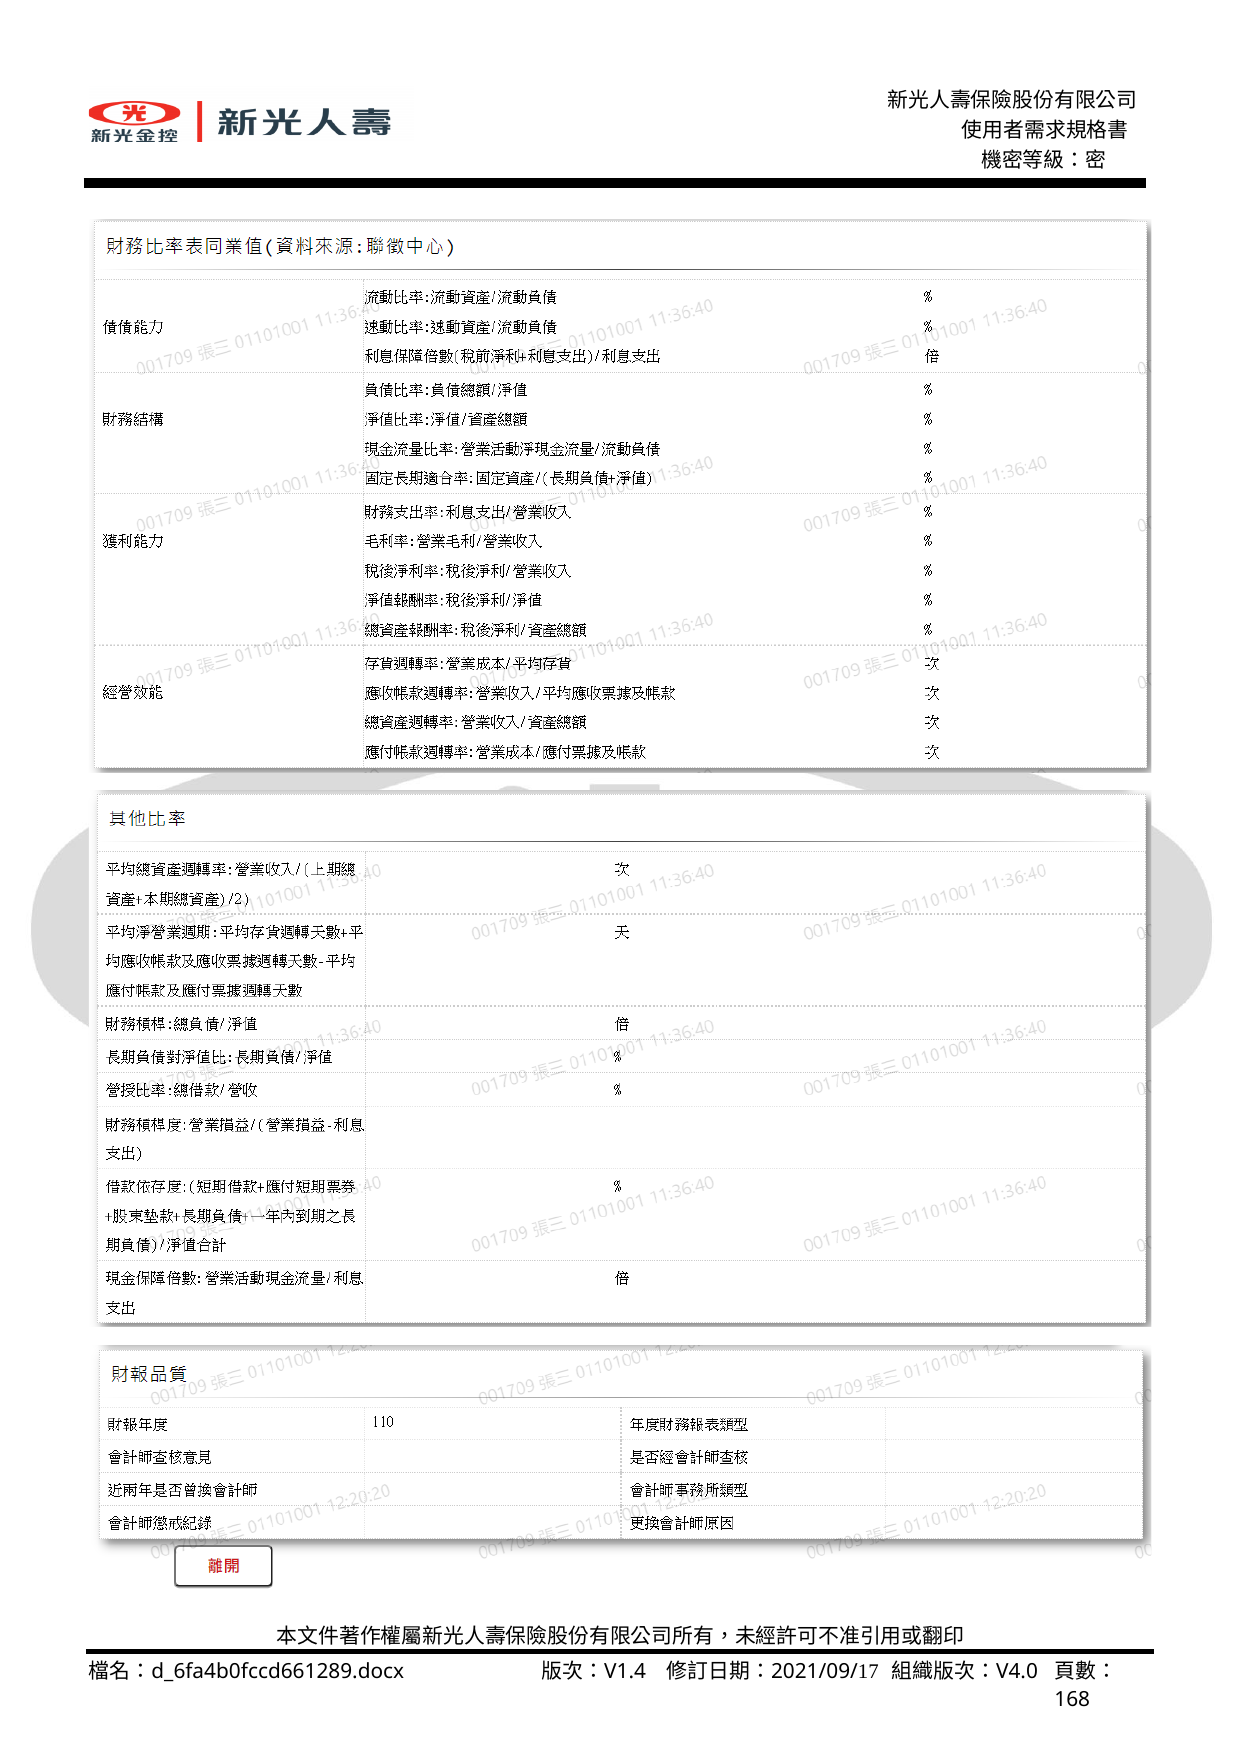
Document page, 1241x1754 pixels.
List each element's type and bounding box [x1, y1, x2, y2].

picture [88, 1345, 1152, 1597]
picture [88, 86, 414, 142]
picture [25, 219, 1215, 1327]
